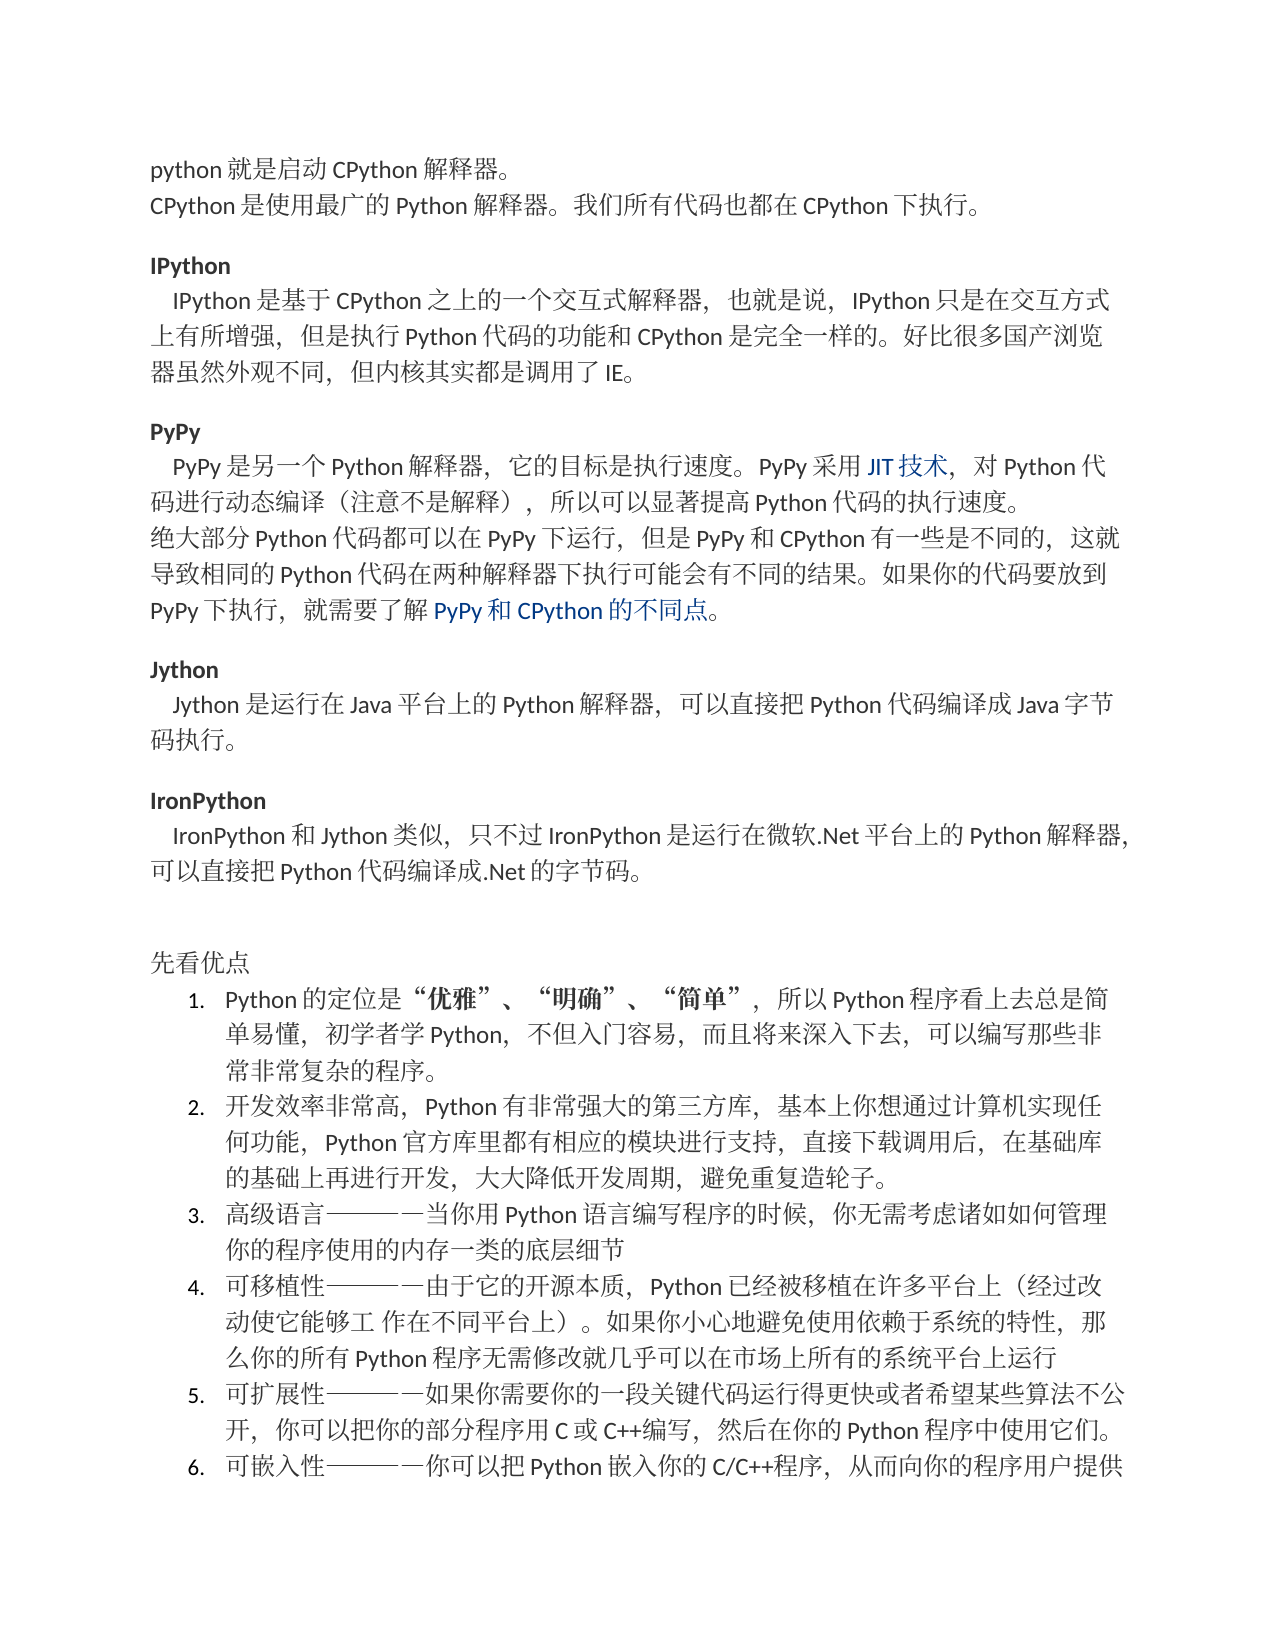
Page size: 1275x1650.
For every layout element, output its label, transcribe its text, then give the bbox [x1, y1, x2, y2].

text CPython是使用最广的Python解释器。我们所有代码也都在CPython下执行。 [150, 186, 1125, 222]
list 开发效率非常高，Python有非常强大的第三方库，基本上你想通过计算机实现任何功能，Python官方库里都有相应的模块进行支持，直接下载调用后，在基础库的基础上再进行开发，大大降低开发周期，避免重复造轮子。 [187, 1087, 1125, 1195]
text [150, 150, 1125, 186]
text 绝大部分Python代码都可以在PyPy下运行，但是PyPy和CPython有一些是不同的，这就导致相同的Python代码在两种解释器下执行可能会有不同的结果。如果你的代码要放到PyPy下执行，就需要了解PyPy和CPython的不同点。 [150, 519, 1125, 626]
list 高级语言————当你用Python语言编写程序的时候，你无需考虑诸如如何管理你的程序使用的内存一类的底层细节 [187, 1195, 1125, 1267]
text IronPython [150, 785, 1125, 815]
text Jython是运行在Java平台上的Python解释器，可以直接把Python代码编译成Java字节码执行。 [150, 685, 1125, 757]
text PyPy是另一个Python解释器，它的目标是执行速度。PyPy采用JIT技术，对Python代码进行动态编译（注意不是解释），所以可以显著提高Python代码的执行速度。 [150, 447, 1125, 519]
text IronPython和Jython类似，只不过IronPython是运行在微软.Net平台上的Python解释器，可以直接把Python代码编译成.Net的字节码。 [150, 815, 1125, 887]
text IPython [150, 250, 1125, 280]
text Jython [150, 654, 1125, 685]
text PyPy [150, 416, 1125, 447]
text IPython是基于CPython之上的一个交互式解释器，也就是说，IPython只是在交互方式上有所增强，但是执行Python代码的功能和CPython是完全一样的。好比很多国产浏览器虽然外观不同，但内核其实都是调用了IE。 [150, 280, 1125, 388]
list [187, 1446, 1125, 1482]
text 先看优点 [150, 943, 1125, 979]
list 可移植性————由于它的开源本质，Python已经被移植在许多平台上（经过改动使它能够工 作在不同平台上）。如果你小心地避免使用依赖于系统的特性，那么你的所有Python程序无需修改就几乎可以在市场上所有的系统平台上运行 [187, 1267, 1125, 1374]
list 可扩展性————如果你需要你的一段关键代码运行得更快或者希望某些算法不公开，你可以把你的部分程序用C或C++编写，然后在你的Python程序中使用它们。 [187, 1374, 1125, 1446]
list Python的定位是“优雅”、“明确”、“简单”，所以Python程序看上去总是简单易懂，初学者学Python，不但入门容易，而且将来深入下去，可以编写那些非常非常复杂的程序。 [187, 979, 1125, 1087]
